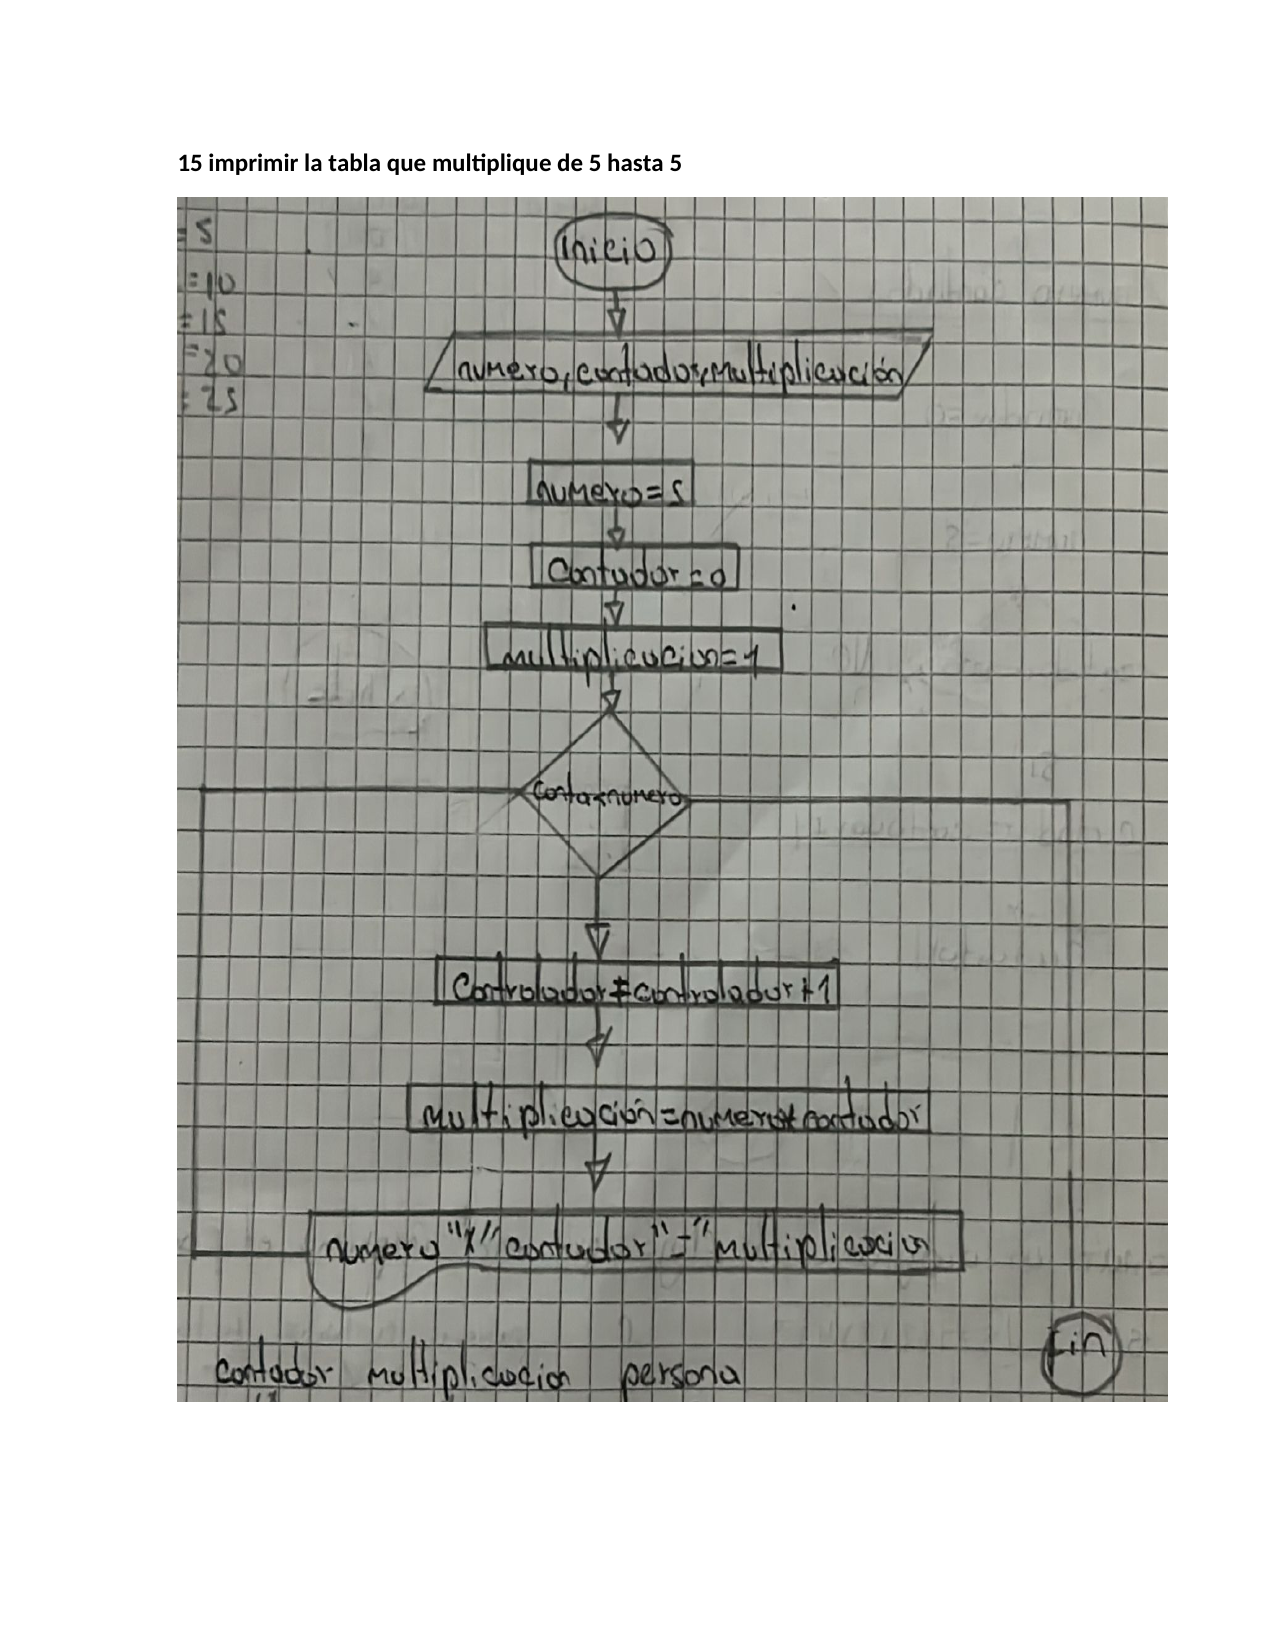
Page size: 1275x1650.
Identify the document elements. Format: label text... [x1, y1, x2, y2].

picture [177, 197, 1168, 1402]
text 15 imprimir la tabla que multiplique de 5 hasta 5 [177, 148, 1098, 178]
